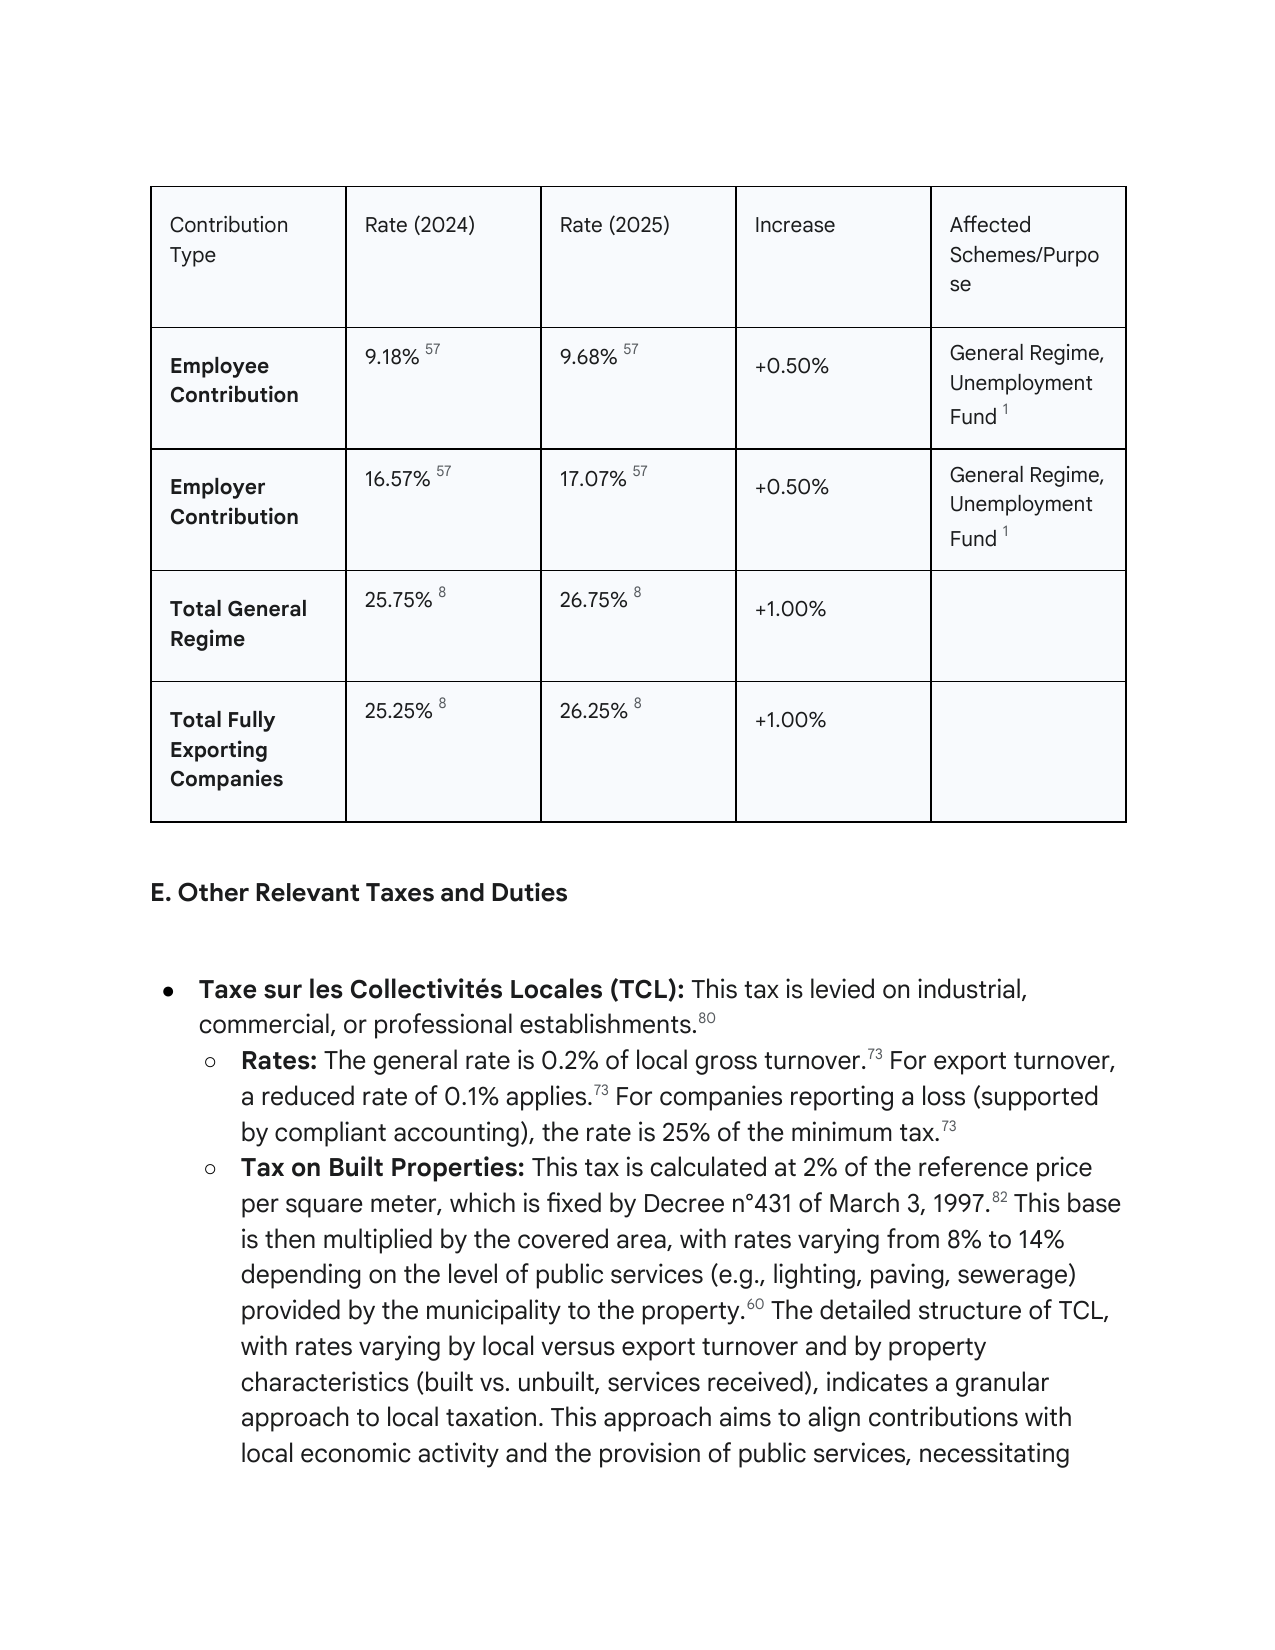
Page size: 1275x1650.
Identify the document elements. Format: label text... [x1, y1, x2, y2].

table_cell 26.75% 8 [542, 571, 735, 681]
table_cell Total Fully Exporting Companies [152, 682, 345, 821]
table_cell +1.00% [737, 571, 930, 681]
table_cell +0.50% [737, 450, 930, 570]
table_header Rate (2025) [542, 187, 735, 326]
table_cell +0.50% [737, 328, 930, 448]
table_header Contribution Type [152, 187, 345, 326]
list Rates: The general rate is 0.2% of local gross turnover.73 For export turnover, a reduced rate of 0.1% applies.73 For companies reporting a loss (supported by compliant accounting), the rate is 25% of the minimum tax.73 [203, 1045, 1125, 1148]
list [203, 1153, 1125, 1470]
table_cell 9.68% 57 [542, 328, 735, 448]
table_cell +1.00% [737, 682, 930, 821]
table_cell 9.18% 57 [347, 328, 540, 448]
table_header Rate (2024) [347, 187, 540, 326]
table_cell 16.57% 57 [347, 450, 540, 570]
subtitle E. Other Relevant Taxes and Duties [150, 877, 1125, 909]
list Taxe sur les Collectivités Locales (TCL): This tax is levied on industrial, commercial, or professional establishments.80 [161, 974, 1125, 1041]
table_cell 25.75% 8 [347, 571, 540, 681]
table_cell General Regime, Unemployment Fund 1 [932, 450, 1125, 570]
table_cell [932, 682, 1125, 821]
table_header Affected Schemes/Purpose [932, 187, 1125, 326]
table_cell 17.07% 57 [542, 450, 735, 570]
table_cell 25.25% 8 [347, 682, 540, 821]
table_cell 26.25% 8 [542, 682, 735, 821]
table_cell Total General Regime [152, 571, 345, 681]
table_cell Employee Contribution [152, 328, 345, 448]
table_header Increase [737, 187, 930, 326]
table_cell [932, 571, 1125, 681]
table_cell Employer Contribution [152, 450, 345, 570]
table_cell General Regime, Unemployment Fund 1 [932, 328, 1125, 448]
